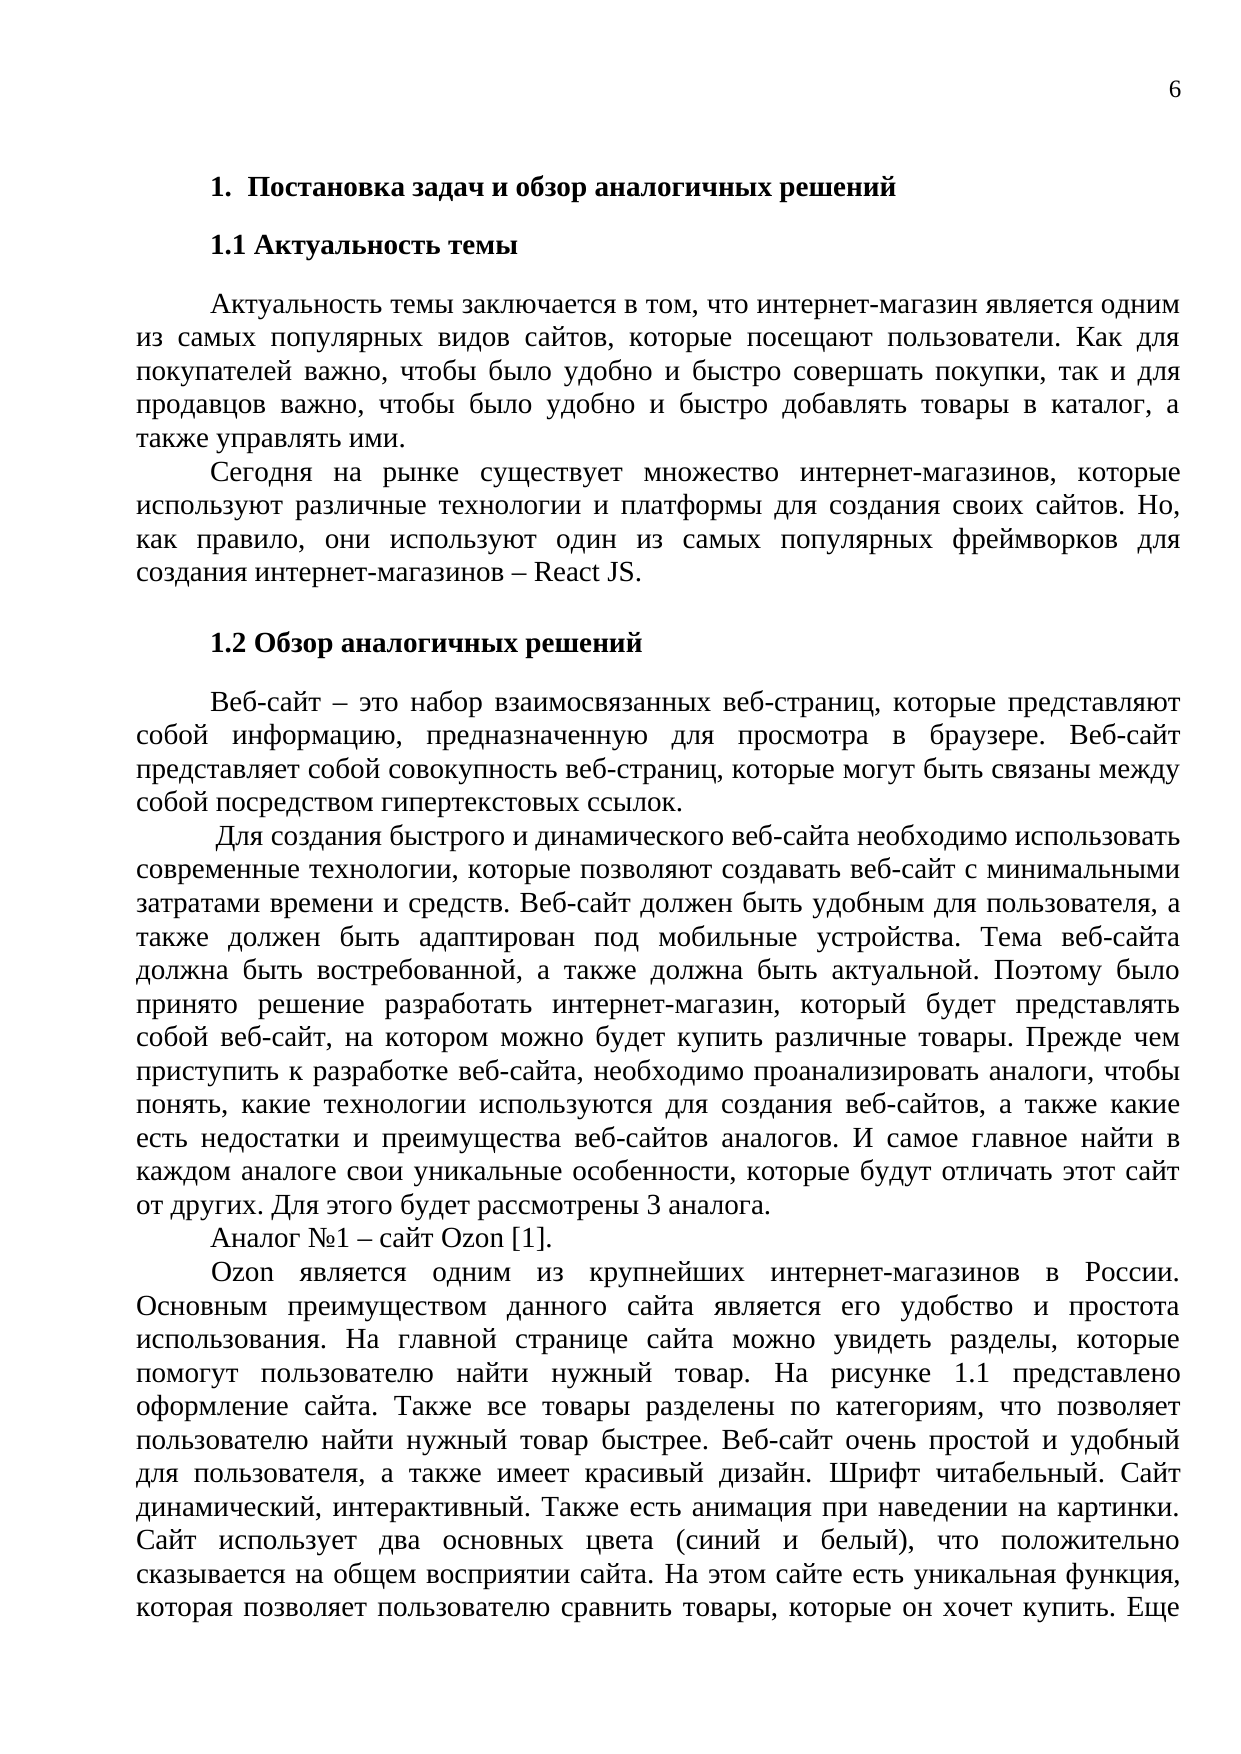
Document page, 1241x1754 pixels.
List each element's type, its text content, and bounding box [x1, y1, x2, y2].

subtitle Актуальность темы [210, 227, 1181, 261]
text Для создания быстрого и динамического веб-сайта необходимо использовать современные технологии, которые позволяют создавать веб-сайт с минимальными затратами времени и средств. Веб-сайт должен быть удобным для пользователя, а также должен быть адаптирован под мобильные устройства. Тема веб-сайта должна быть востребованной, а также должна быть актуальной. Поэтому было принято решение разработать интернет-магазин, который будет представлять собой веб-сайт, на котором можно будет купить различные товары. Прежде чем приступить к разработке веб-сайта, необходимо проанализировать аналоги, чтобы понять, какие технологии используются для создания веб-сайтов, а также какие есть недостатки и преимущества веб-сайтов аналогов. И самое главное найти в каждом аналоге свои уникальные особенности, которые будут отличать этот сайт от других. Для этого будет рассмотрены 3 аналога. [136, 818, 1181, 1221]
subtitle 1.2 Обзор аналогичных решений [136, 625, 1181, 659]
text Актуальность темы заключается в том, что интернет-магазин является одним из самых популярных видов сайтов, которые посещают пользователи. Как для покупателей важно, чтобы было удобно и быстро совершать покупки, так и для продавцов важно, чтобы было удобно и быстро добавлять товары в каталог, а также управлять ими. [136, 286, 1181, 454]
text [136, 1254, 1181, 1623]
subtitle Постановка задач и обзор аналогичных решений [210, 169, 1181, 202]
text Аналог №1 – сайт Ozon [1]. [136, 1221, 1181, 1254]
text Сегодня на рынке существует множество интернет-магазинов, которые используют различные технологии и платформы для создания своих сайтов. Но, как правило, они используют один из самых популярных фреймворков для создания интернет-магазинов – React JS. [136, 454, 1181, 588]
text Веб-сайт – это набор взаимосвязанных веб-страниц, которые представляют собой информацию, предназначенную для просмотра в браузере. Веб-сайт представляет собой совокупность веб-страниц, которые могут быть связаны между собой посредством гипертекстовых ссылок. [136, 684, 1181, 818]
